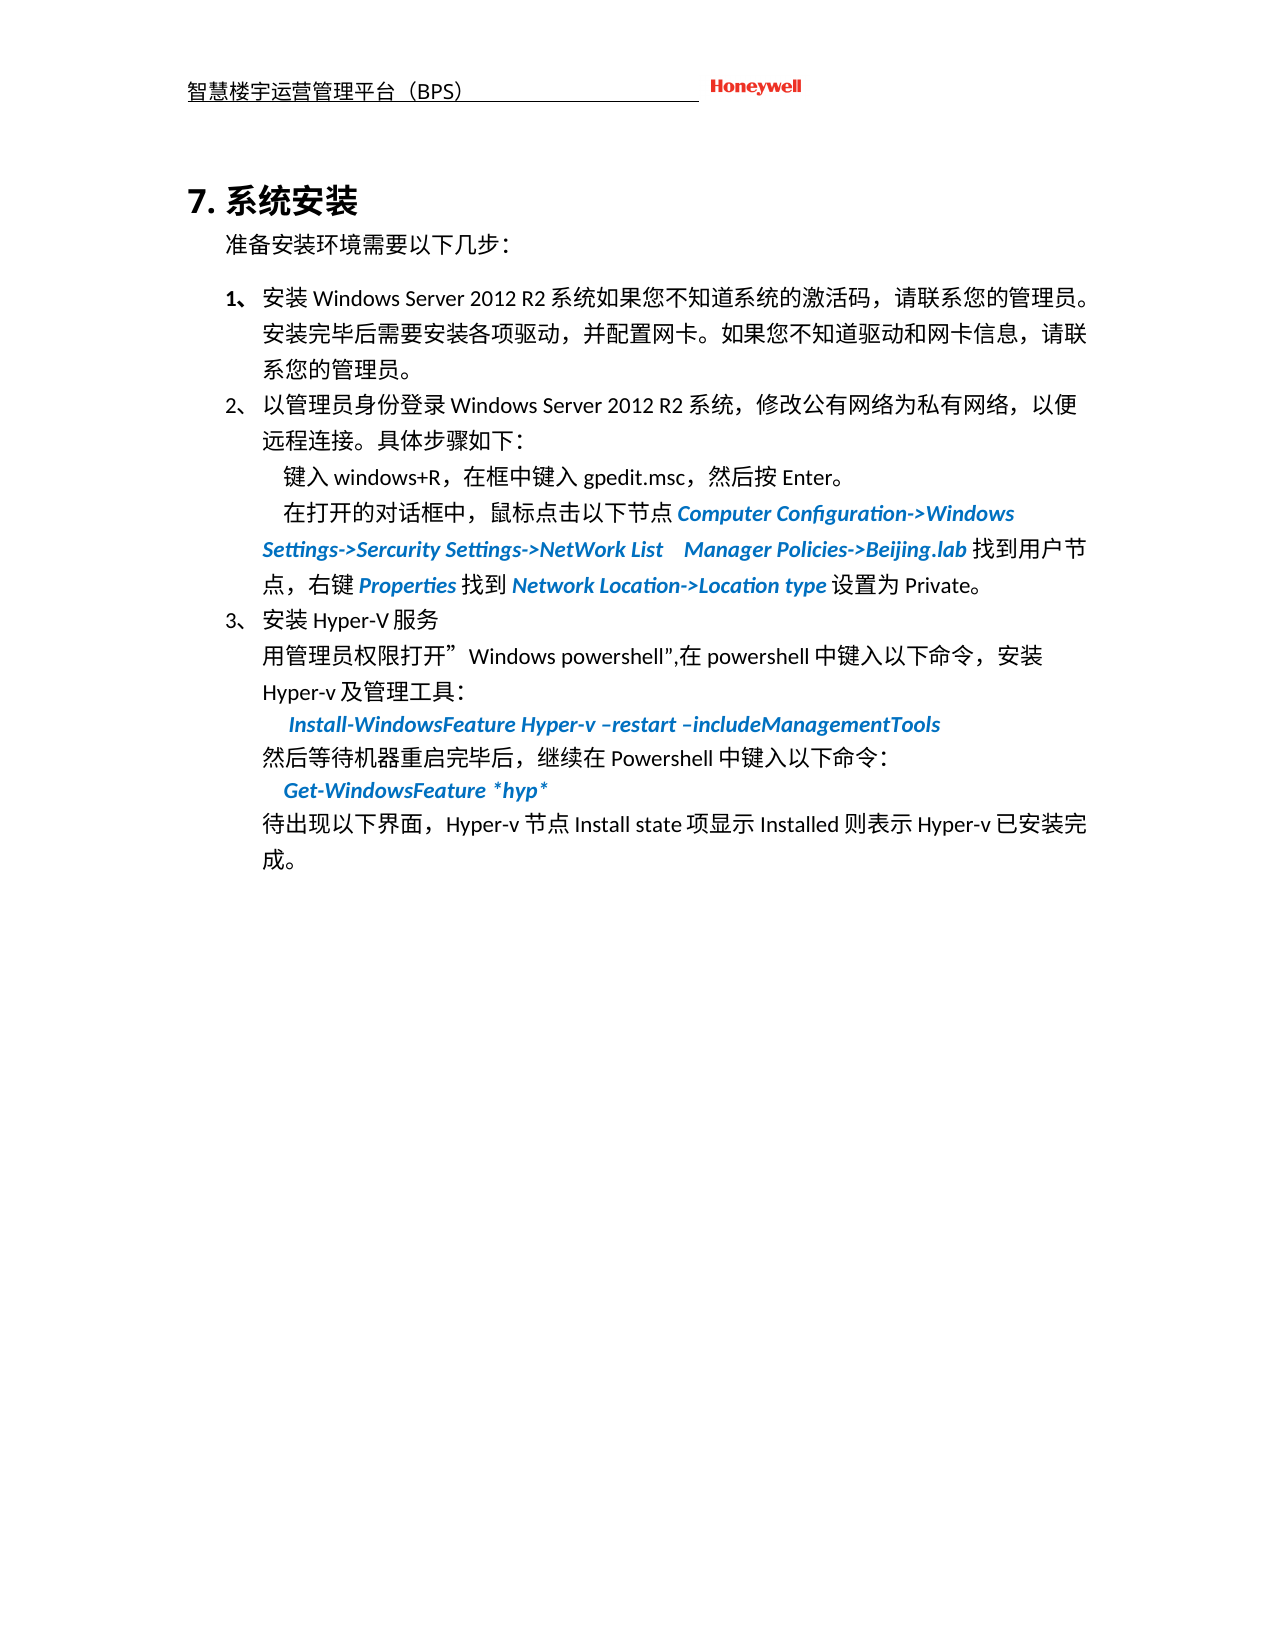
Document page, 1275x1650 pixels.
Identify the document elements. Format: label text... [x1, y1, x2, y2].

picture [699, 75, 810, 100]
subtitle 系统安装 [187, 175, 1087, 223]
